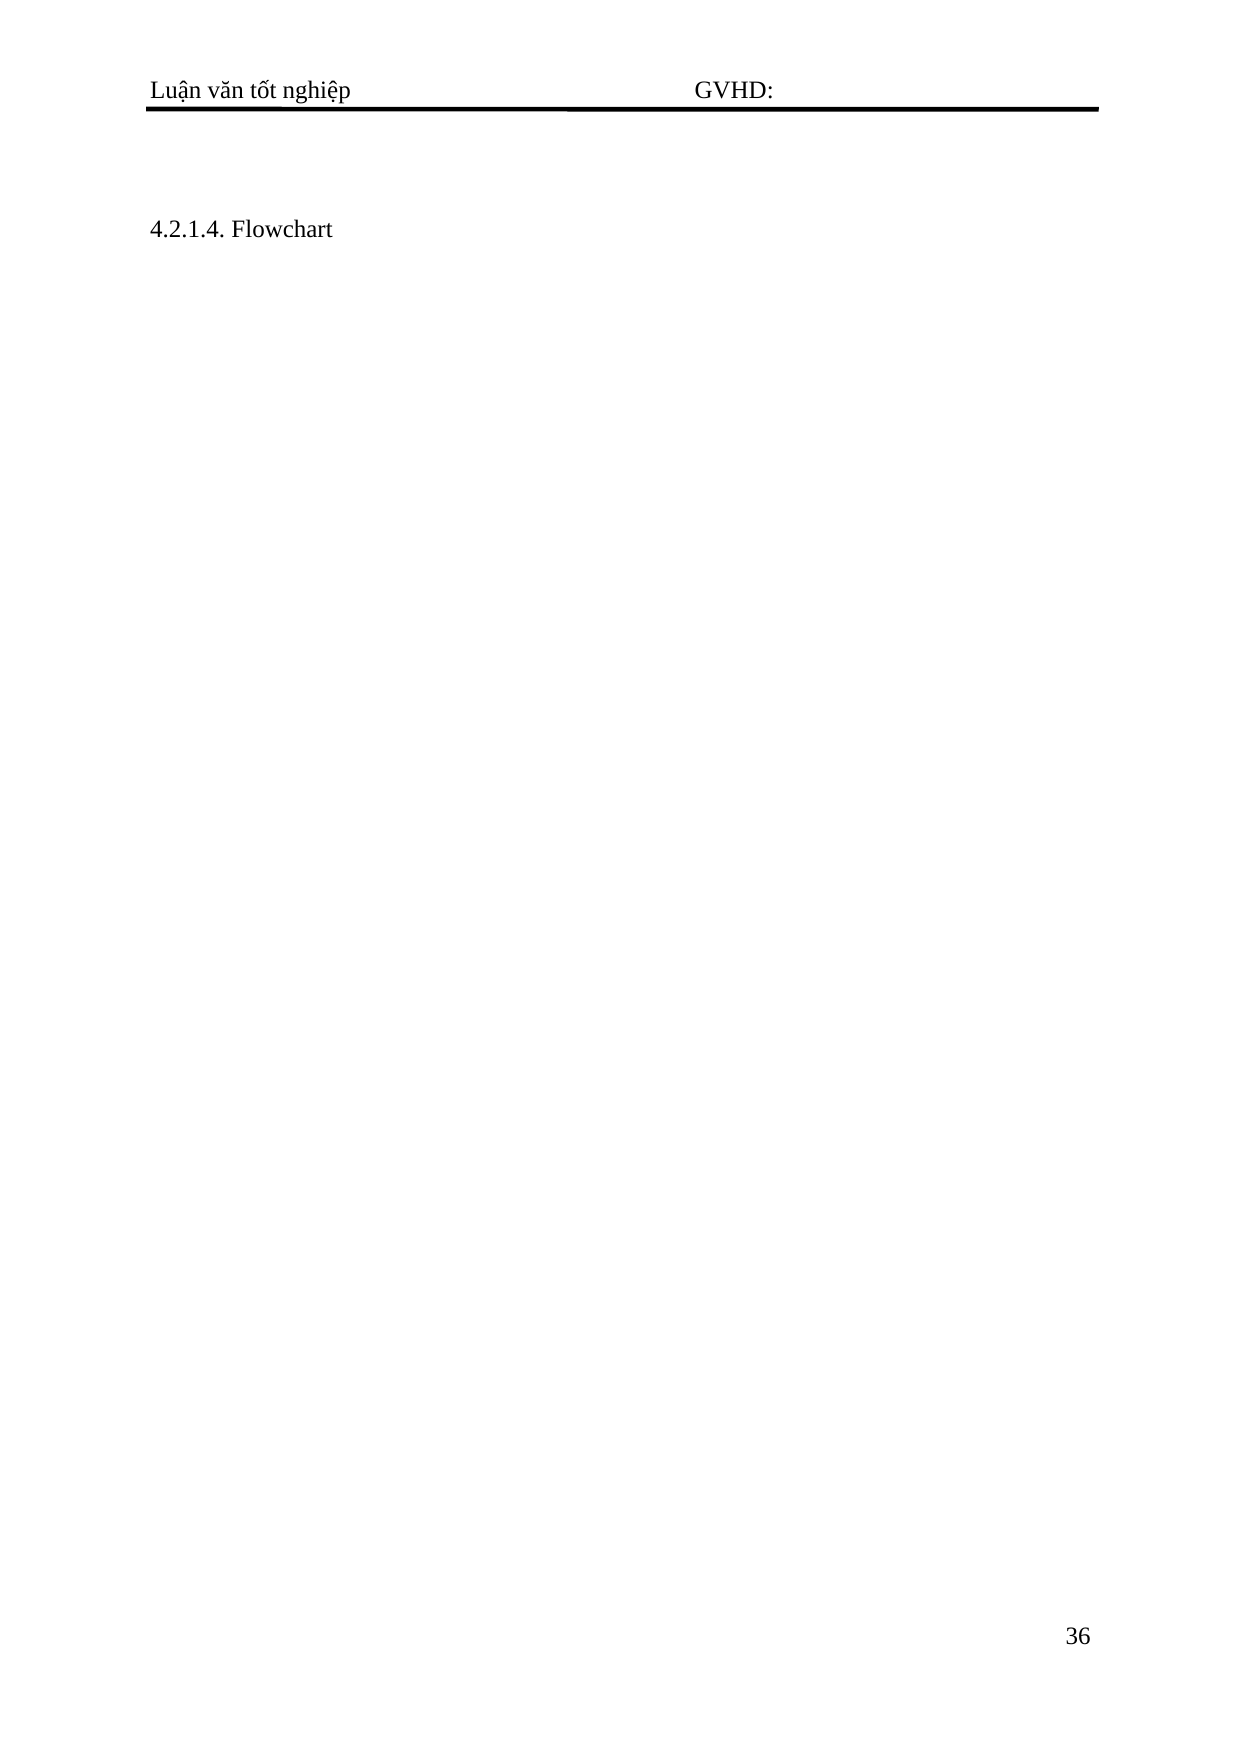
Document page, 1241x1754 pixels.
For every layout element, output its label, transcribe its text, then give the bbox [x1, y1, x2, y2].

text 4.2.1.4. Flowchart [150, 214, 1090, 243]
